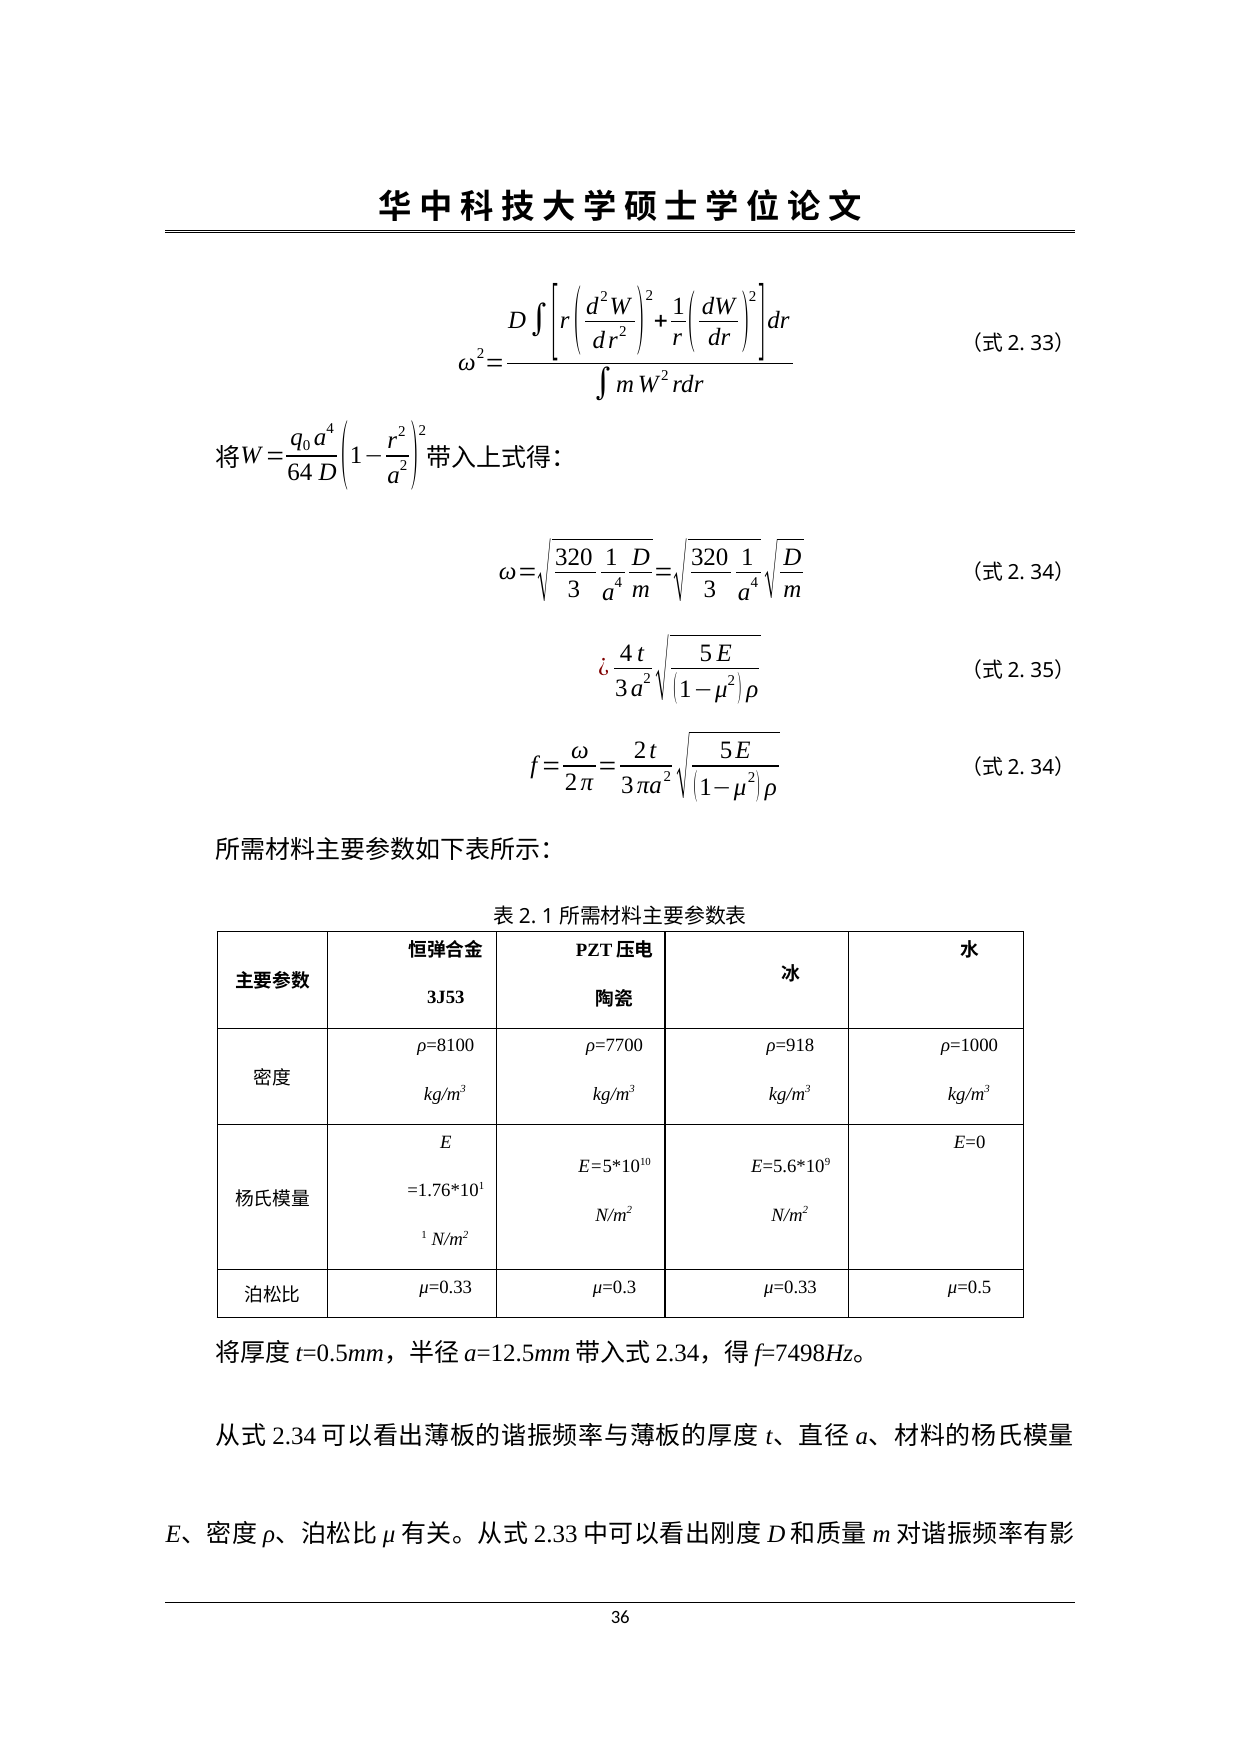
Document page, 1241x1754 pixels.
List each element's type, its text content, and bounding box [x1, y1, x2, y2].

text 将厚度t=0.5mm，半径a=12.5mm带入式2.34，得f=7498Hz。 [165, 1318, 1075, 1383]
table_cell E=5*1010 N/m2 [497, 1125, 664, 1269]
table_cell ρ=7700 kg/m3 [497, 1029, 664, 1124]
table_cell E=0 [849, 1125, 1023, 1269]
table_header 冰 [666, 932, 848, 1027]
table_cell 杨氏模量 [218, 1125, 327, 1269]
table_cell E=1.76*1011 N/m2 [328, 1125, 496, 1269]
table_header 水 [849, 932, 1023, 1027]
table_cell E=5.6*109 N/m2 [666, 1125, 848, 1269]
table_cell 泊松比 [218, 1270, 327, 1317]
table_header 恒弹合金3J53 [328, 932, 496, 1027]
table_cell μ=0.33 [328, 1270, 496, 1317]
text 将带入上式得： [165, 407, 1075, 505]
table_header 主要参数 [218, 932, 327, 1027]
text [165, 1401, 1075, 1564]
table_cell μ=0.33 [666, 1270, 848, 1317]
table_cell μ=0.5 [849, 1270, 1023, 1317]
table_cell ρ=1000 kg/m3 [849, 1029, 1023, 1124]
text 所需材料主要参数如下表所示： [165, 815, 1075, 880]
table_cell ρ=918 kg/m3 [666, 1029, 848, 1124]
text 表2. 1 所需材料主要参数表 [165, 898, 1075, 931]
text （式2. 35） [165, 620, 1075, 718]
text （式2. 34） [165, 523, 1075, 620]
table_cell 密度 [218, 1029, 327, 1124]
table_cell μ=0.3 [497, 1270, 664, 1317]
text （式2. 33） [165, 277, 1075, 407]
text （式2. 34） [165, 718, 1075, 815]
table_cell ρ=8100 kg/m3 [328, 1029, 496, 1124]
table_header PZT压电陶瓷 [497, 932, 664, 1027]
